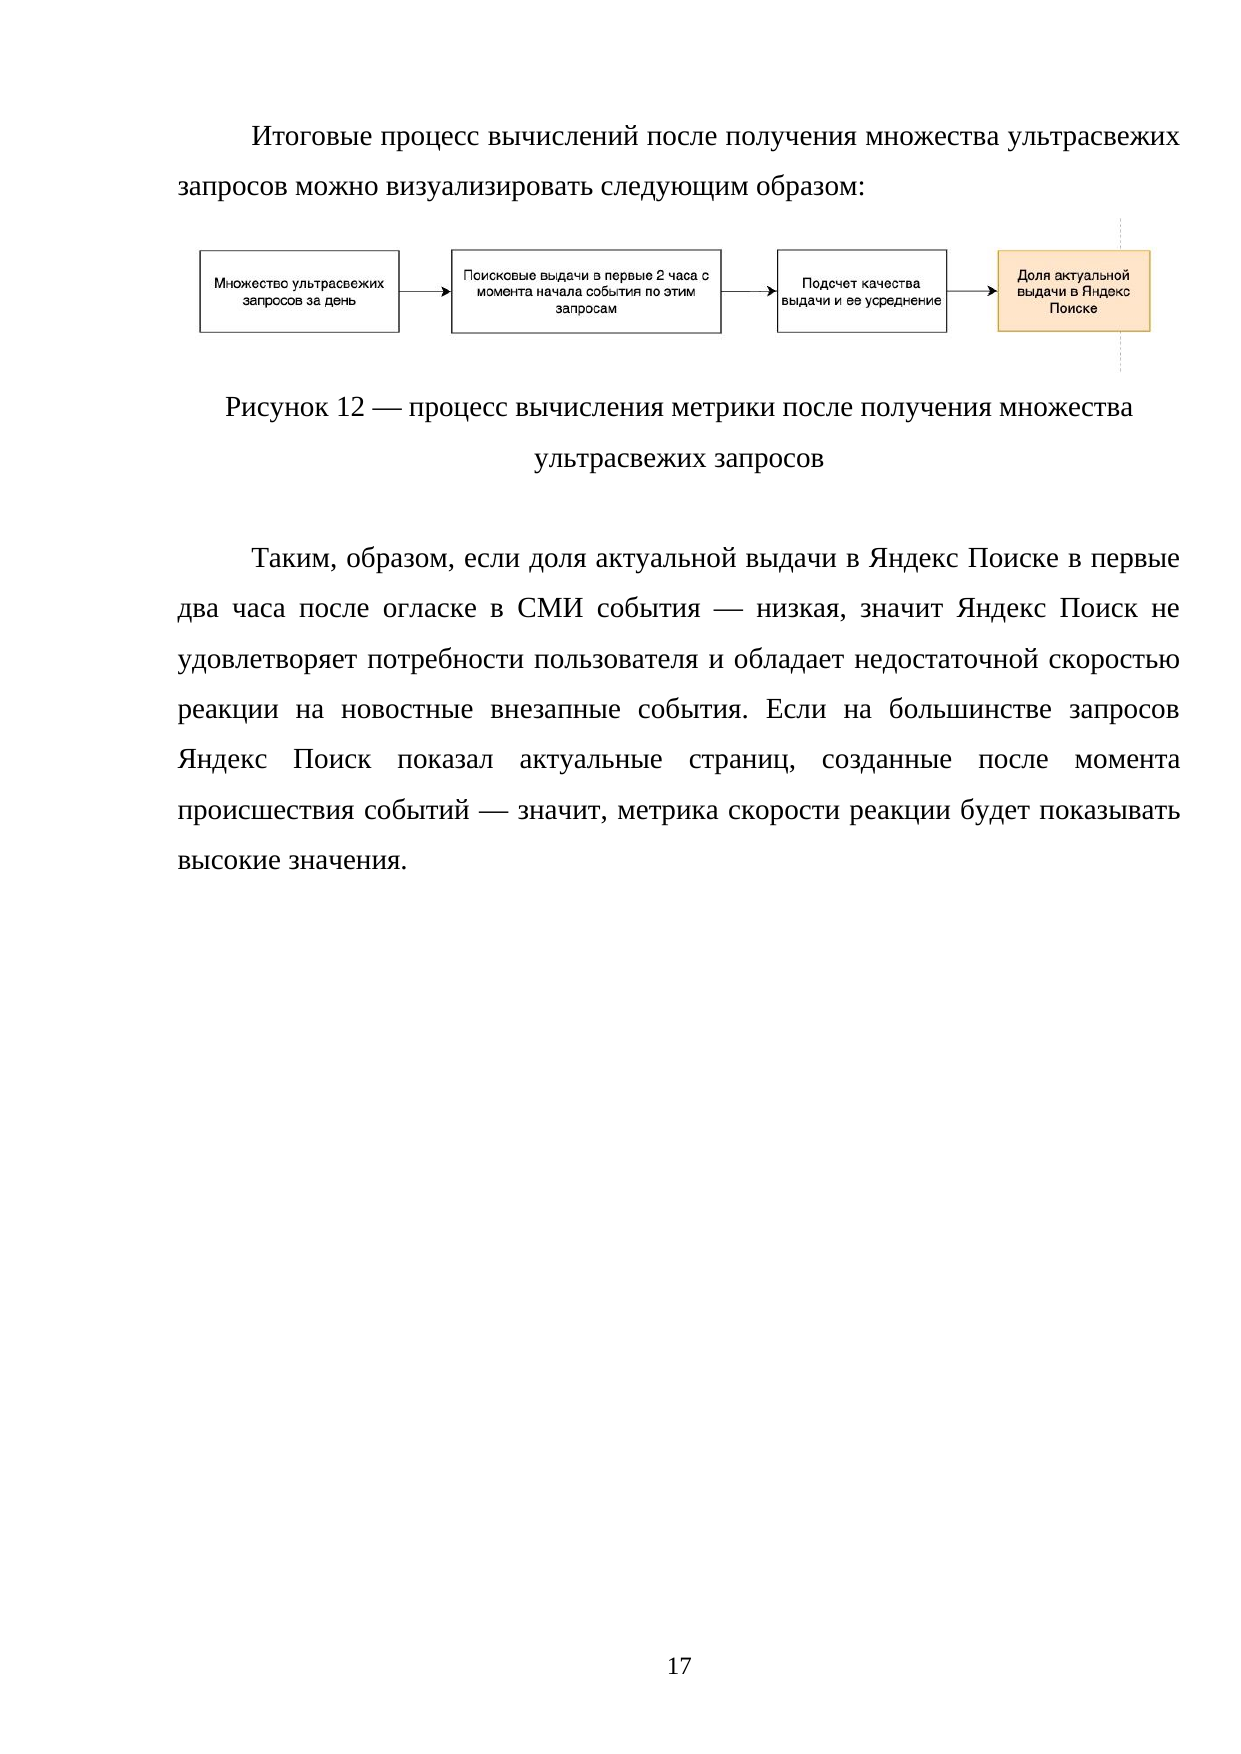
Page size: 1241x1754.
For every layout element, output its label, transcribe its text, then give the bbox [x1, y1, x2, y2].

text Итоговые процесс вычислений после получения множества ультрасвежих запросов можно визуализировать следующим образом: [177, 118, 1181, 202]
picture [180, 218, 1178, 373]
text Таким, образом, если доля актуальной выдачи в Яндекс Поиске в первые два часа после огласке в СМИ события — низкая, значит Яндекс Поиск не удовлетворяет потребности пользователя и обладает недостаточной скоростью реакции на новостные внезапные события. Если на большинстве запросов Яндекс Поиск показал актуальные страниц, созданные после момента происшествия событий — значит, метрика скорости реакции будет показывать высокие значения. [177, 540, 1181, 876]
